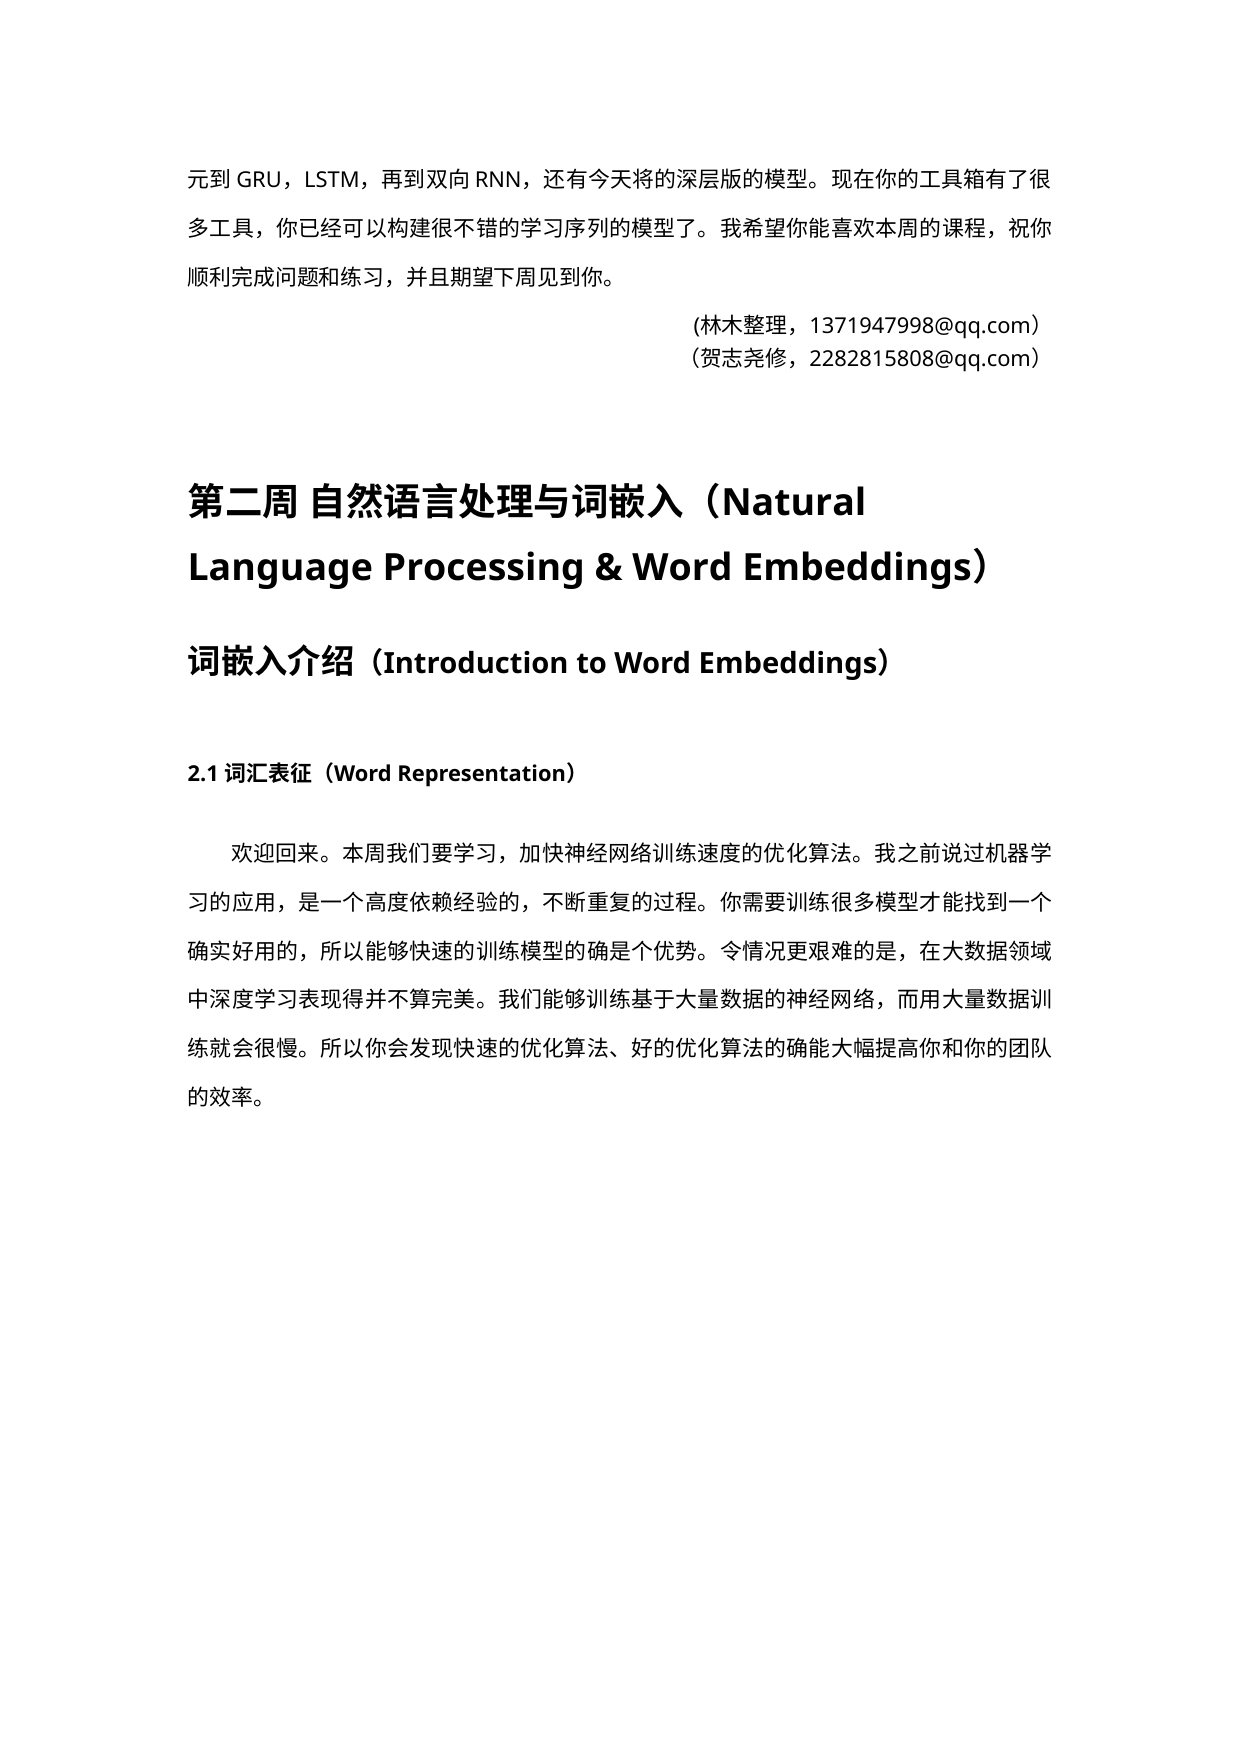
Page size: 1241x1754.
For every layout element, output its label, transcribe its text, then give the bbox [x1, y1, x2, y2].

subtitle 第二周 自然语言处理与词嵌入（Natural Language Processing & Word Embeddings） [187, 467, 1053, 597]
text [187, 162, 1053, 292]
list 欢迎回来。本周我们要学习，加快神经网络训练速度的优化算法。我之前说过机器学习的应用，是一个高度依赖经验的，不断重复的过程。你需要训练很多模型才能找到一个确实好用的，所以能够快速的训练模型的确是个优势。令情况更艰难的是，在大数据领域中深度学习表现得并不算完美。我们能够训练基于大量数据的神经网络，而用大量数据训练就会很慢。所以你会发现快速的优化算法、好的优化算法的确能大幅提高你和你的团队的效率。 [187, 836, 1053, 1112]
subtitle 2.1 词汇表征（Word Representation） [187, 755, 1053, 788]
text (林木整理，1371947998@qq.com） [187, 308, 1053, 340]
subtitle 词嵌入介绍（Introduction to Word Embeddings） [187, 626, 1053, 691]
text （贺志尧修，2282815808@qq.com） [231, 340, 1053, 373]
